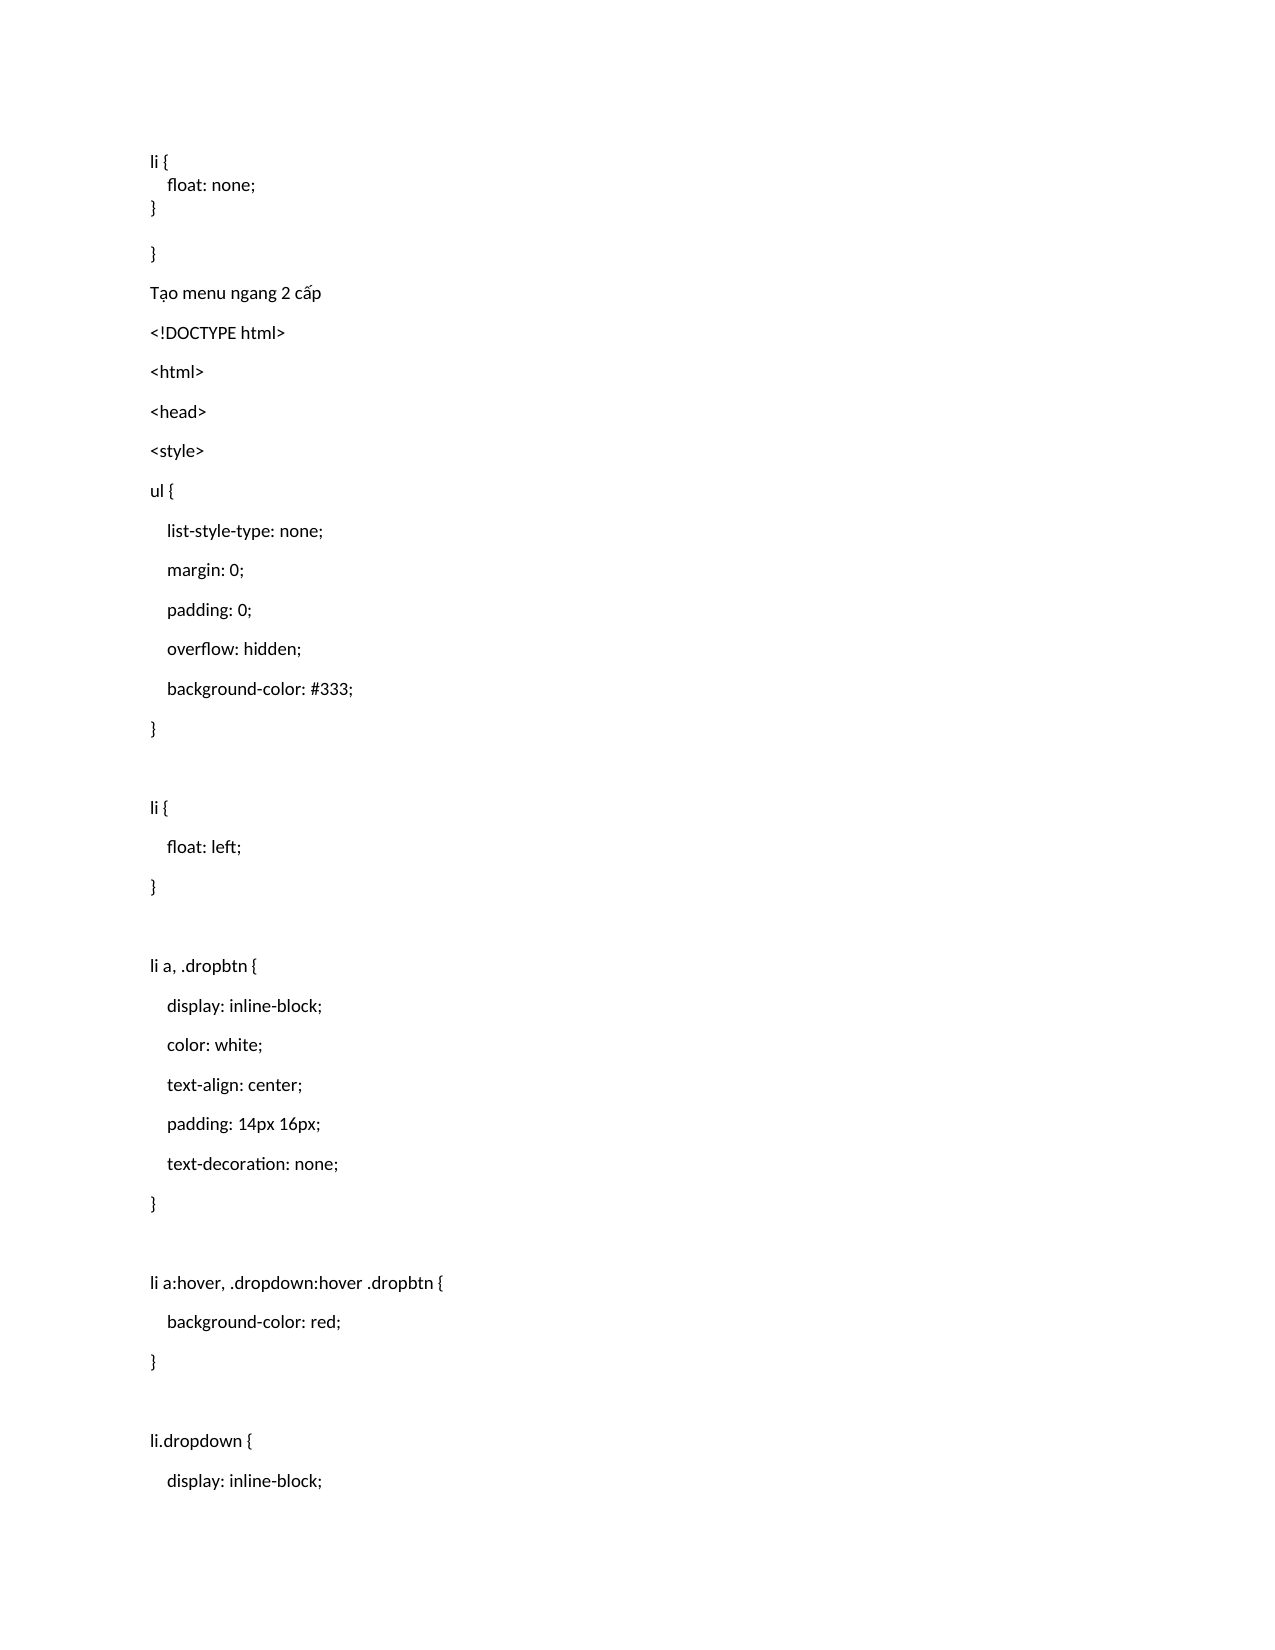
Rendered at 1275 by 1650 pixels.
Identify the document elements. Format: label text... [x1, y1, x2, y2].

text li a:hover, .dropdown:hover .dropbtn { [150, 1271, 1125, 1294]
text } [150, 1192, 1125, 1214]
text } [150, 875, 1125, 898]
text } [150, 1350, 1125, 1373]
text float: left; [150, 835, 1125, 858]
text li a, .dropbtn { [150, 954, 1125, 977]
text padding: 0; [150, 598, 1125, 621]
text overflow: hidden; [150, 637, 1125, 660]
text display: inline-block; [150, 1469, 1125, 1492]
text ul { [150, 479, 1125, 502]
text <head> [150, 400, 1125, 423]
text <style> [150, 439, 1125, 462]
text li { float: none; } } [150, 150, 1125, 264]
text display: inline-block; [150, 994, 1125, 1017]
text <html> [150, 360, 1125, 383]
text text-align: center; [150, 1073, 1125, 1096]
text background-color: red; [150, 1310, 1125, 1333]
text text-decoration: none; [150, 1152, 1125, 1175]
text li { [150, 796, 1125, 819]
text padding: 14px 16px; [150, 1112, 1125, 1135]
text color: white; [150, 1033, 1125, 1056]
text <!DOCTYPE html> [150, 321, 1125, 344]
text } [150, 717, 1125, 739]
text list-style-type: none; [150, 519, 1125, 542]
text li.dropdown { [150, 1429, 1125, 1452]
text Tạo menu ngang 2 cấp [150, 281, 1125, 304]
text margin: 0; [150, 558, 1125, 581]
text background-color: #333; [150, 677, 1125, 700]
